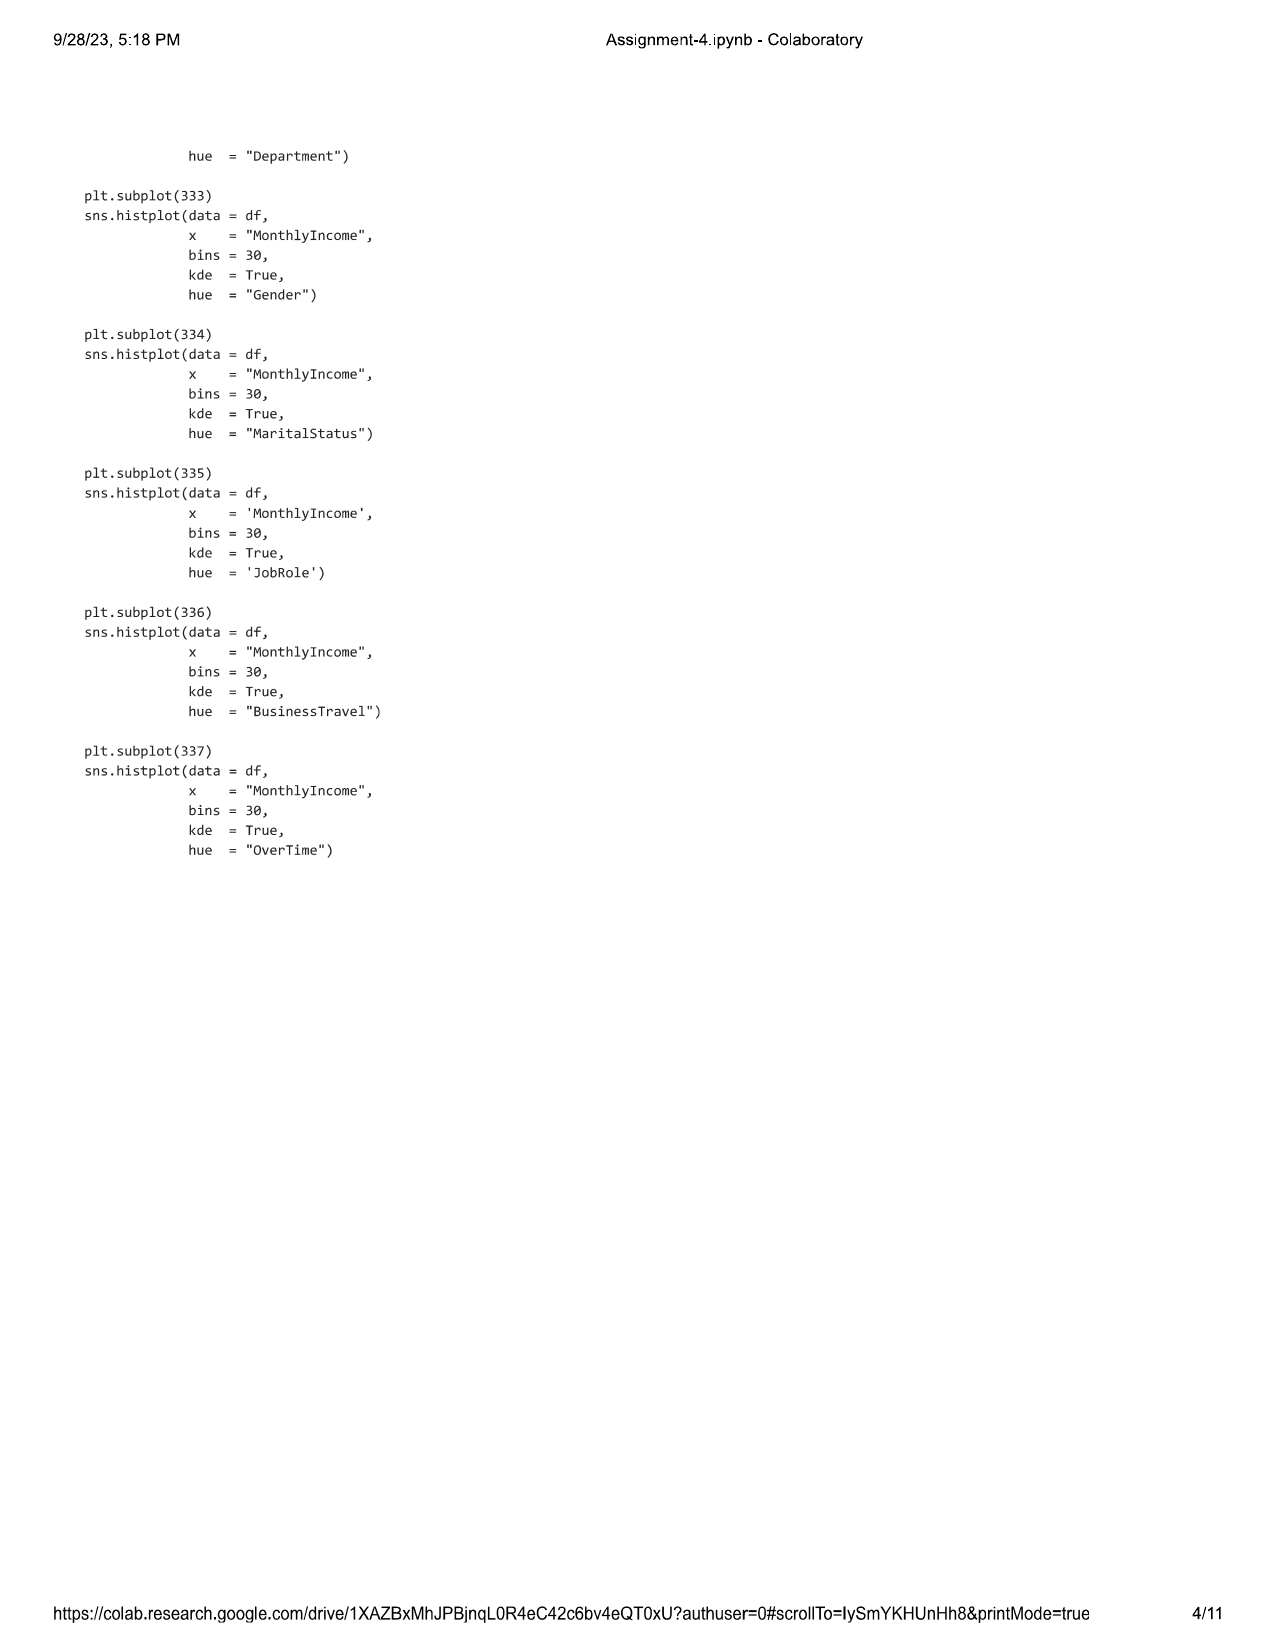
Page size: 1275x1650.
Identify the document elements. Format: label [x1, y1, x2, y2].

picture [53, 1606, 1089, 1623]
picture [84, 150, 380, 858]
